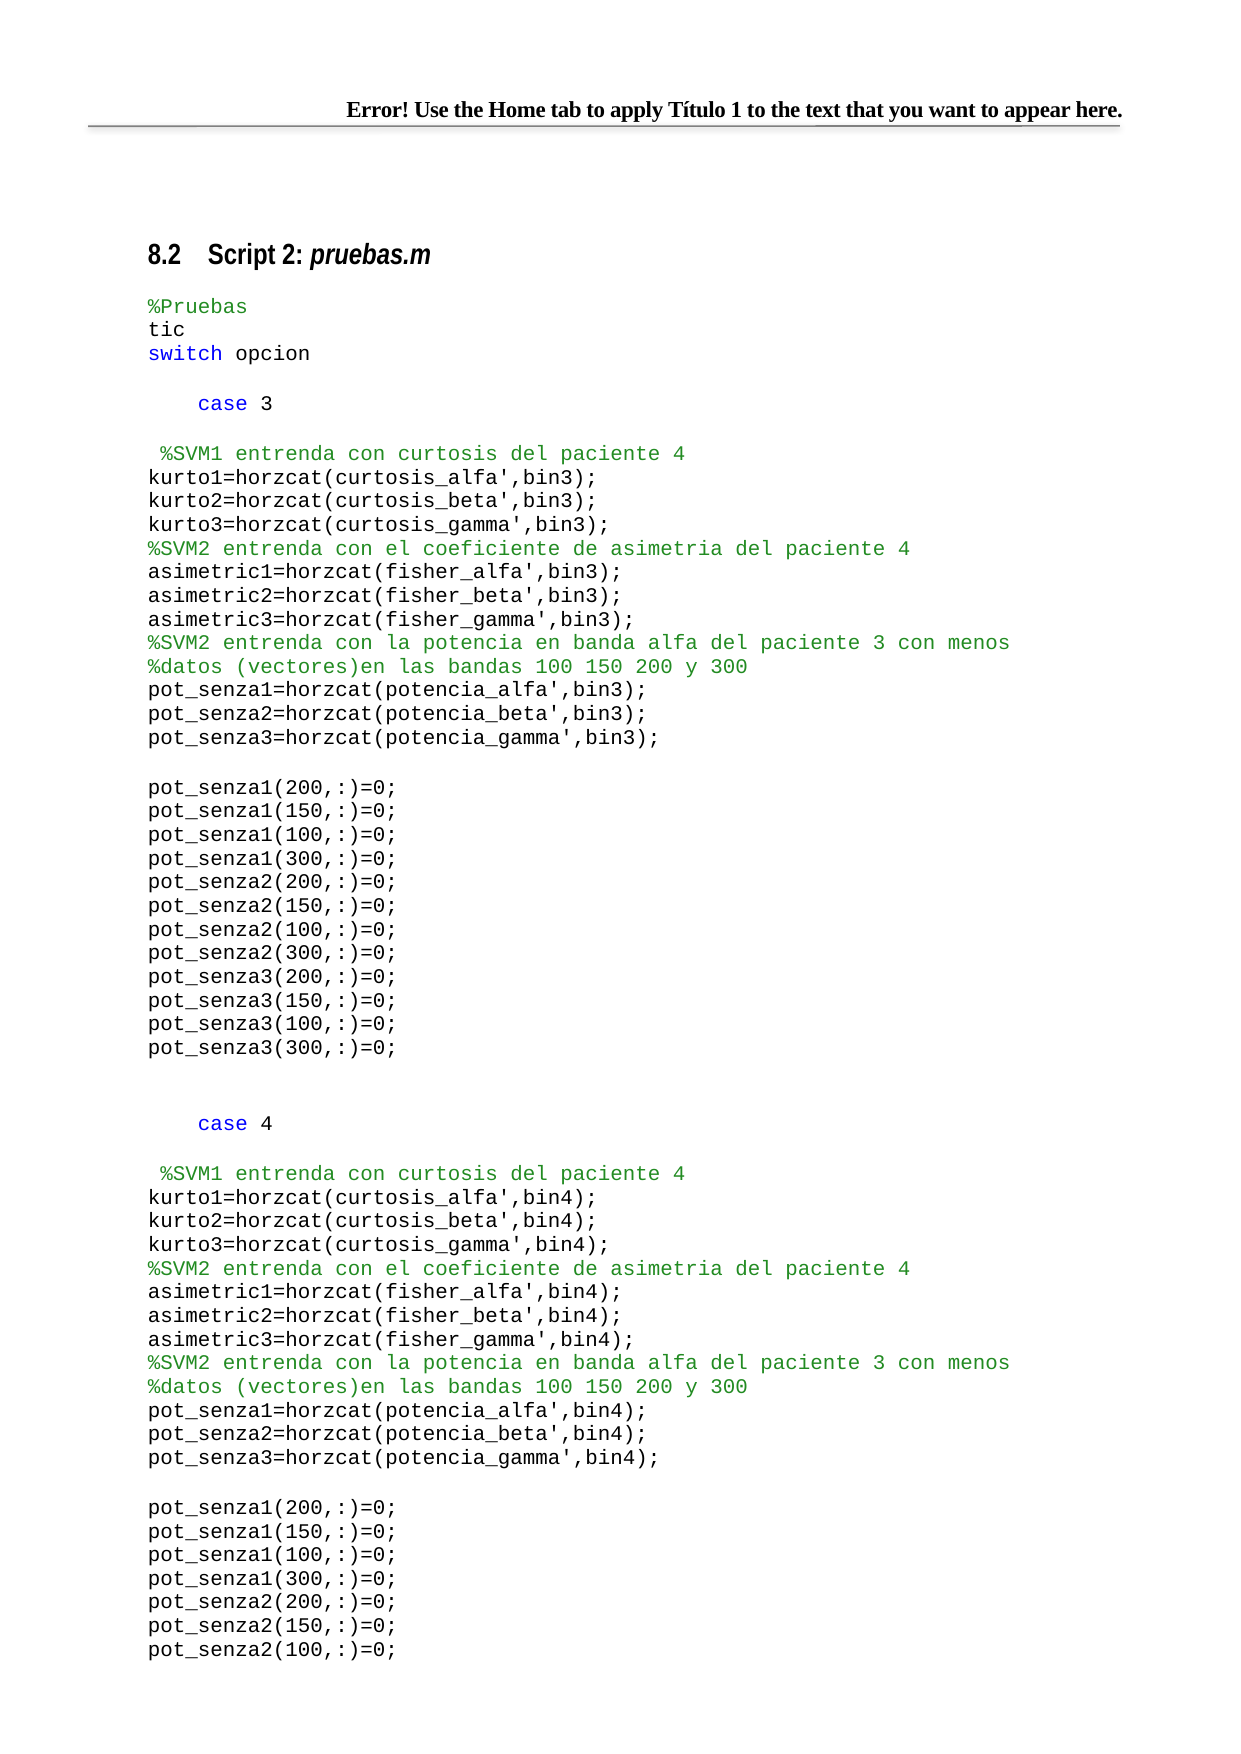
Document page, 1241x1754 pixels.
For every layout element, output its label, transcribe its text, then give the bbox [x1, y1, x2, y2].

text pot_senza3(200,:)=0; [148, 966, 1122, 989]
text kurto1=horzcat(curtosis_alfa',bin3); [148, 467, 1122, 490]
text pot_senza3=horzcat(potencia_gamma',bin3); [148, 727, 1122, 750]
text kurto3=horzcat(curtosis_gamma',bin4); [148, 1234, 1122, 1258]
text pot_senza1(300,:)=0; [148, 848, 1122, 871]
text asimetric3=horzcat(fisher_gamma',bin3); [148, 608, 1122, 632]
text kurto2=horzcat(curtosis_beta',bin3); [148, 490, 1122, 514]
text pot_senza2(100,:)=0; [148, 1639, 1122, 1662]
text %SVM2 entrenda con el coeficiente de asimetria del paciente 4 [148, 1258, 1122, 1281]
text pot_senza2=horzcat(potencia_beta',bin4); [148, 1423, 1122, 1447]
text pot_senza1(200,:)=0; [148, 777, 1122, 800]
text asimetric1=horzcat(fisher_alfa',bin3); [148, 561, 1122, 585]
text %datos (vectores)en las bandas 100 150 200 y 300 [148, 656, 1122, 679]
text %SVM1 entrenda con curtosis del paciente 4 [148, 1163, 1122, 1187]
text pot_senza2(200,:)=0; [148, 1592, 1122, 1615]
subtitle Script 2: pruebas.m [148, 237, 1122, 271]
text pot_senza1=horzcat(potencia_alfa',bin4); [148, 1400, 1122, 1423]
text pot_senza1(200,:)=0; [148, 1497, 1122, 1521]
text case 3 [148, 393, 1122, 417]
text tic [148, 319, 1122, 343]
text pot_senza3(300,:)=0; [148, 1037, 1122, 1061]
text pot_senza2(300,:)=0; [148, 942, 1122, 966]
text switch opcion [148, 343, 1122, 367]
text %SVM2 entrenda con la potencia en banda alfa del paciente 3 con menos [148, 1352, 1122, 1376]
text asimetric1=horzcat(fisher_alfa',bin4); [148, 1281, 1122, 1305]
text case 4 [148, 1113, 1122, 1137]
text pot_senza3(100,:)=0; [148, 1013, 1122, 1037]
text %SVM2 entrenda con el coeficiente de asimetria del paciente 4 [148, 538, 1122, 561]
text asimetric2=horzcat(fisher_beta',bin4); [148, 1305, 1122, 1329]
text pot_senza1(100,:)=0; [148, 1544, 1122, 1568]
text pot_senza1=horzcat(potencia_alfa',bin3); [148, 679, 1122, 703]
text kurto1=horzcat(curtosis_alfa',bin4); [148, 1187, 1122, 1211]
text asimetric3=horzcat(fisher_gamma',bin4); [148, 1329, 1122, 1352]
text pot_senza1(300,:)=0; [148, 1568, 1122, 1592]
text pot_senza2(200,:)=0; [148, 871, 1122, 895]
text %SVM1 entrenda con curtosis del paciente 4 [148, 443, 1122, 467]
text pot_senza2(150,:)=0; [148, 895, 1122, 919]
text %datos (vectores)en las bandas 100 150 200 y 300 [148, 1376, 1122, 1400]
text pot_senza1(150,:)=0; [148, 1521, 1122, 1544]
text pot_senza2(150,:)=0; [148, 1615, 1122, 1639]
text %Pruebas [148, 296, 1122, 319]
text kurto3=horzcat(curtosis_gamma',bin3); [148, 514, 1122, 538]
text kurto2=horzcat(curtosis_beta',bin4); [148, 1211, 1122, 1234]
text pot_senza1(100,:)=0; [148, 824, 1122, 848]
text %SVM2 entrenda con la potencia en banda alfa del paciente 3 con menos [148, 632, 1122, 656]
text pot_senza2=horzcat(potencia_beta',bin3); [148, 703, 1122, 727]
text pot_senza1(150,:)=0; [148, 800, 1122, 824]
text pot_senza2(100,:)=0; [148, 919, 1122, 942]
text pot_senza3=horzcat(potencia_gamma',bin4); [148, 1447, 1122, 1471]
text asimetric2=horzcat(fisher_beta',bin3); [148, 585, 1122, 608]
text pot_senza3(150,:)=0; [148, 989, 1122, 1013]
